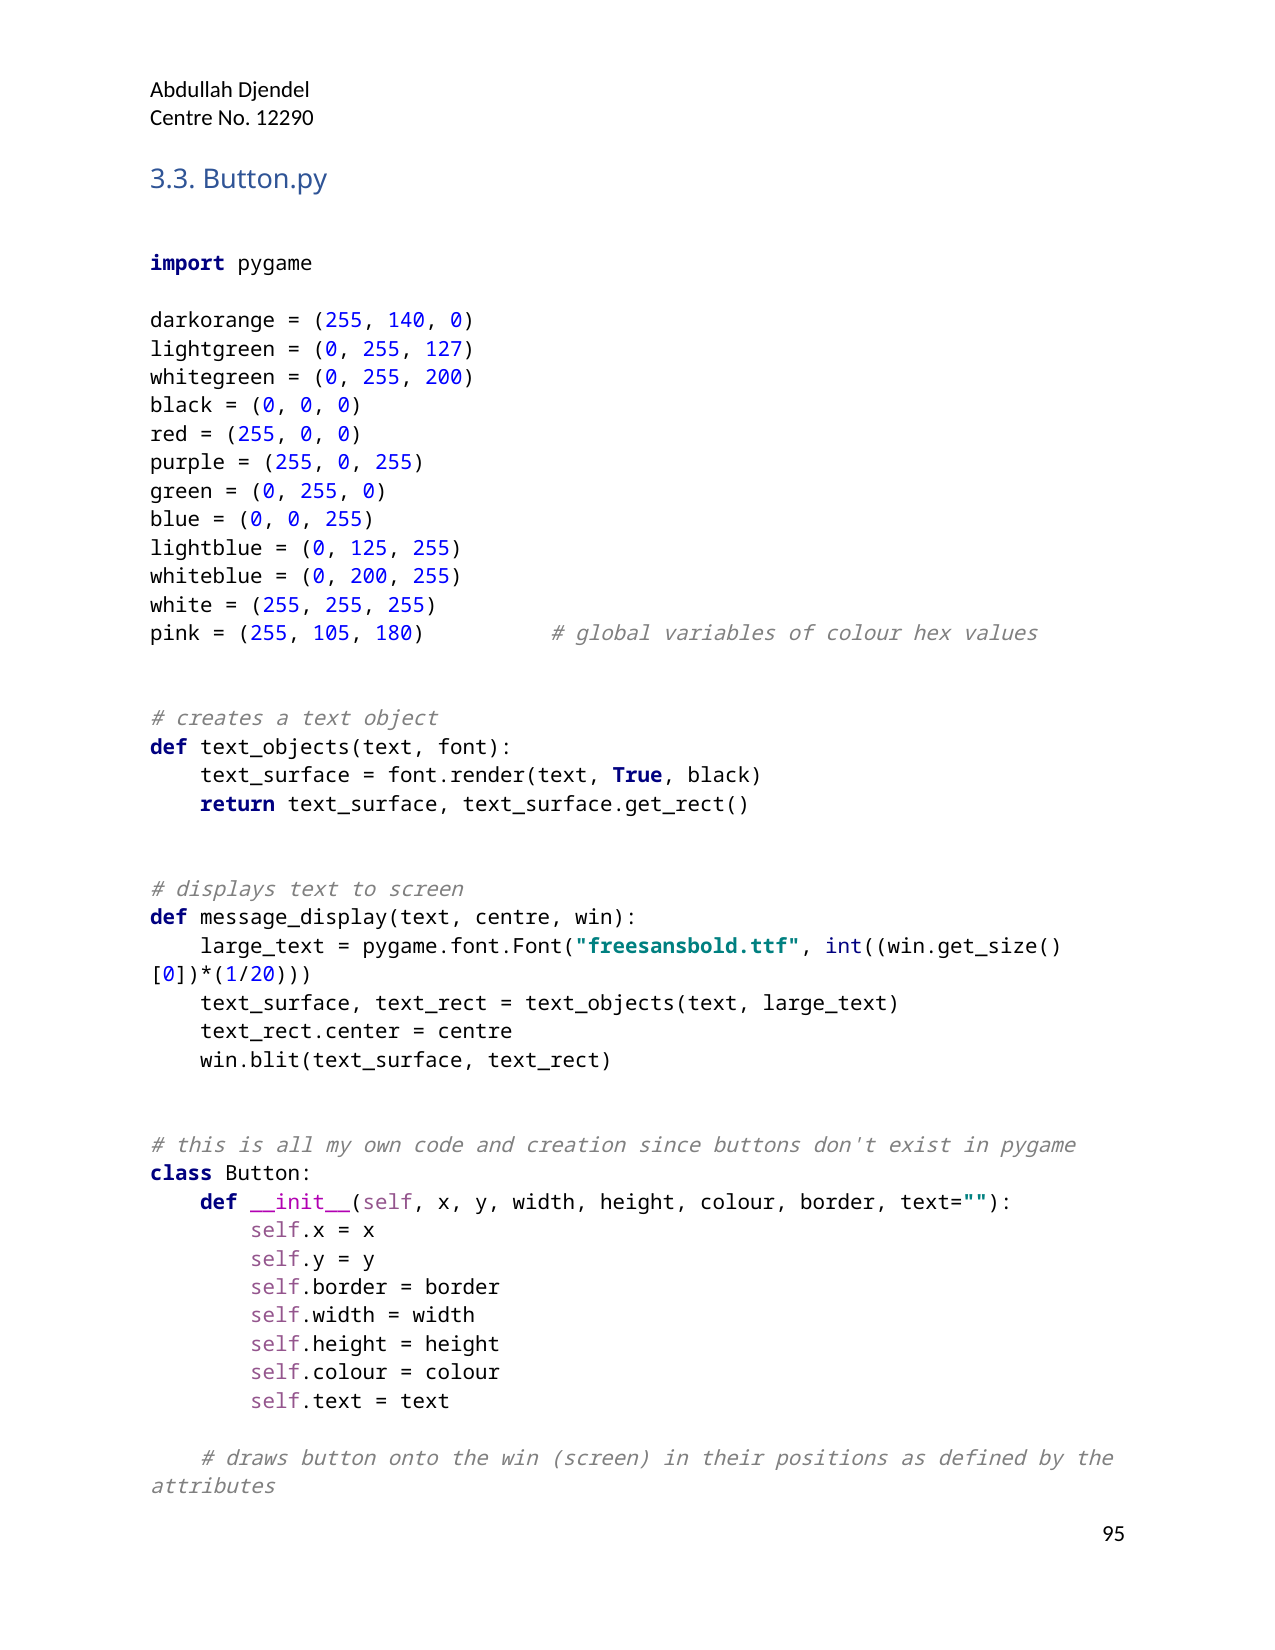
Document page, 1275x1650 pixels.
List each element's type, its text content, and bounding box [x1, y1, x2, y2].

subtitle 3.3. Button.py [150, 159, 1125, 196]
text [150, 248, 1125, 1500]
